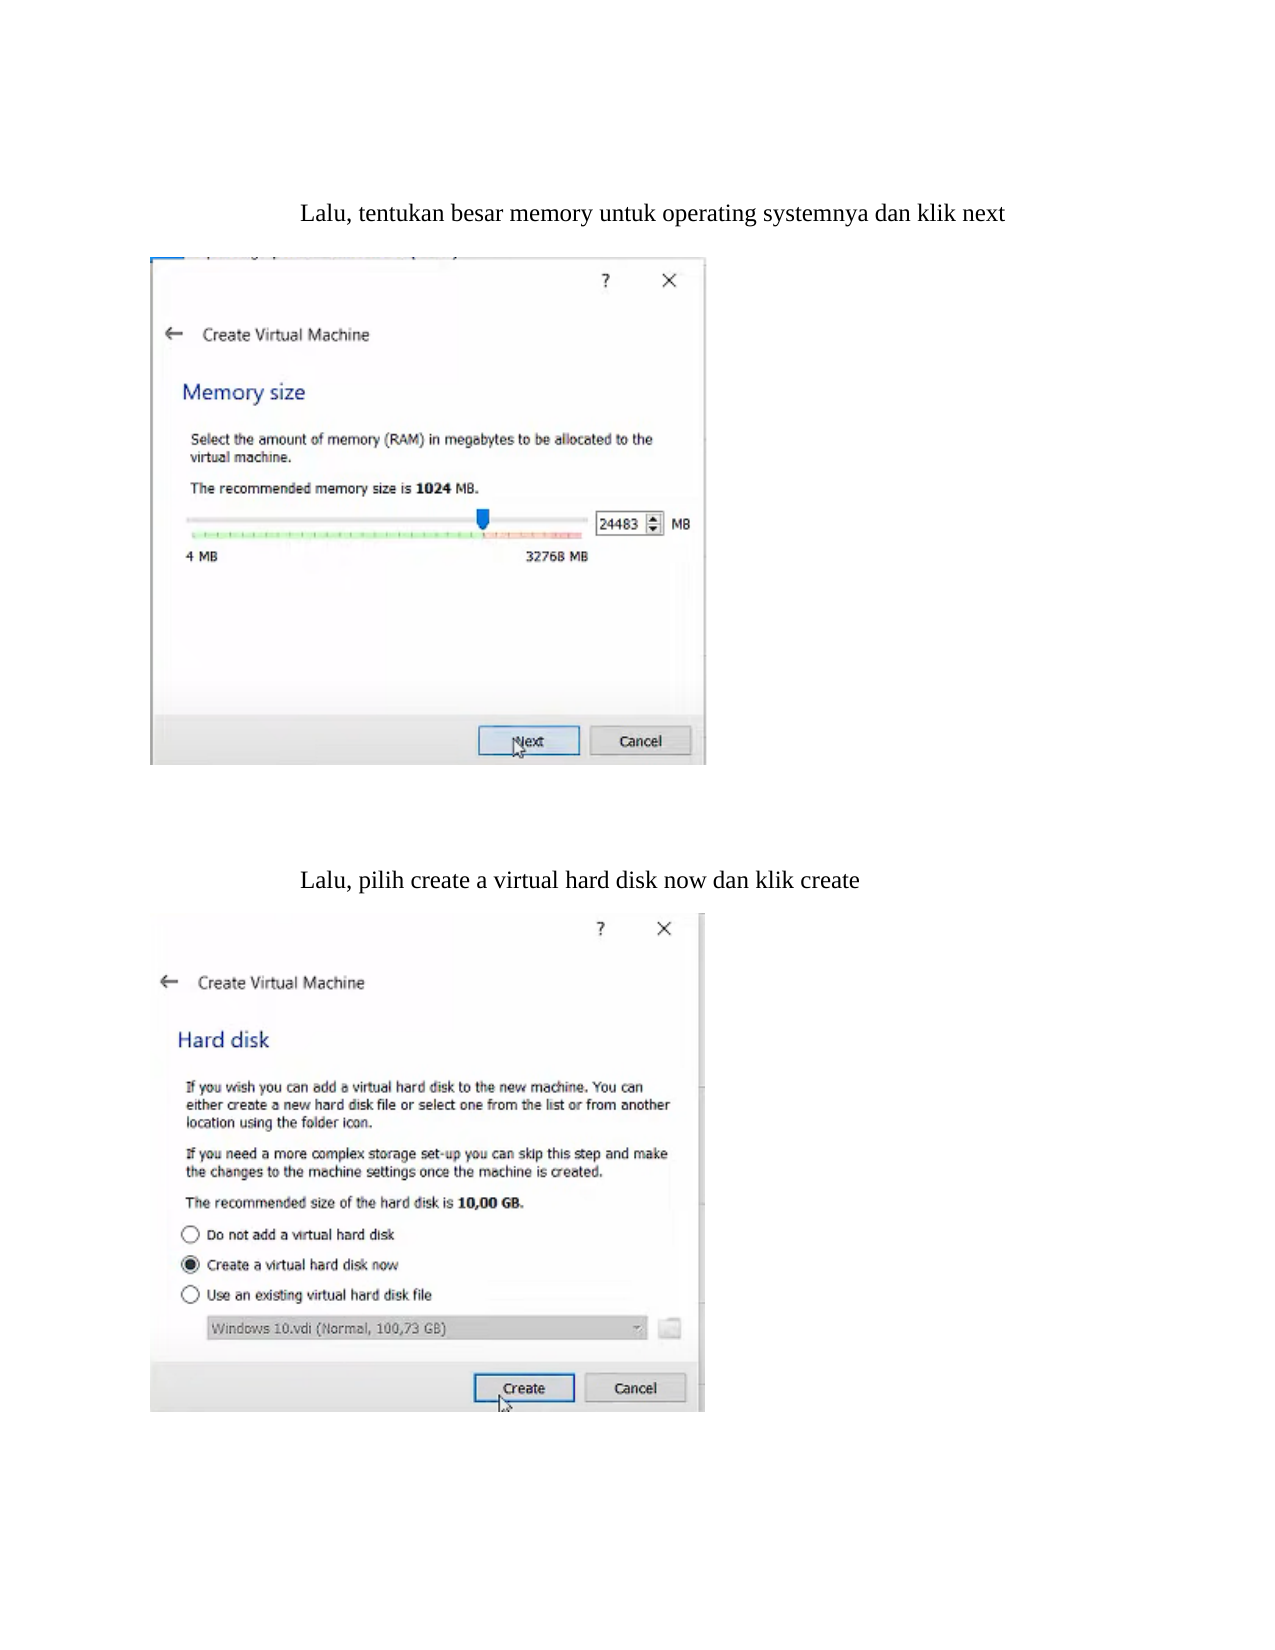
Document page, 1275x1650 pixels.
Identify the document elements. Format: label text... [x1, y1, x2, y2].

picture [150, 257, 707, 765]
text Lalu, pilih create a virtual hard disk now dan klik create [225, 866, 1125, 894]
picture [150, 913, 705, 1412]
text Lalu, tentukan besar memory untuk operating systemnya dan klik next [225, 198, 1125, 226]
